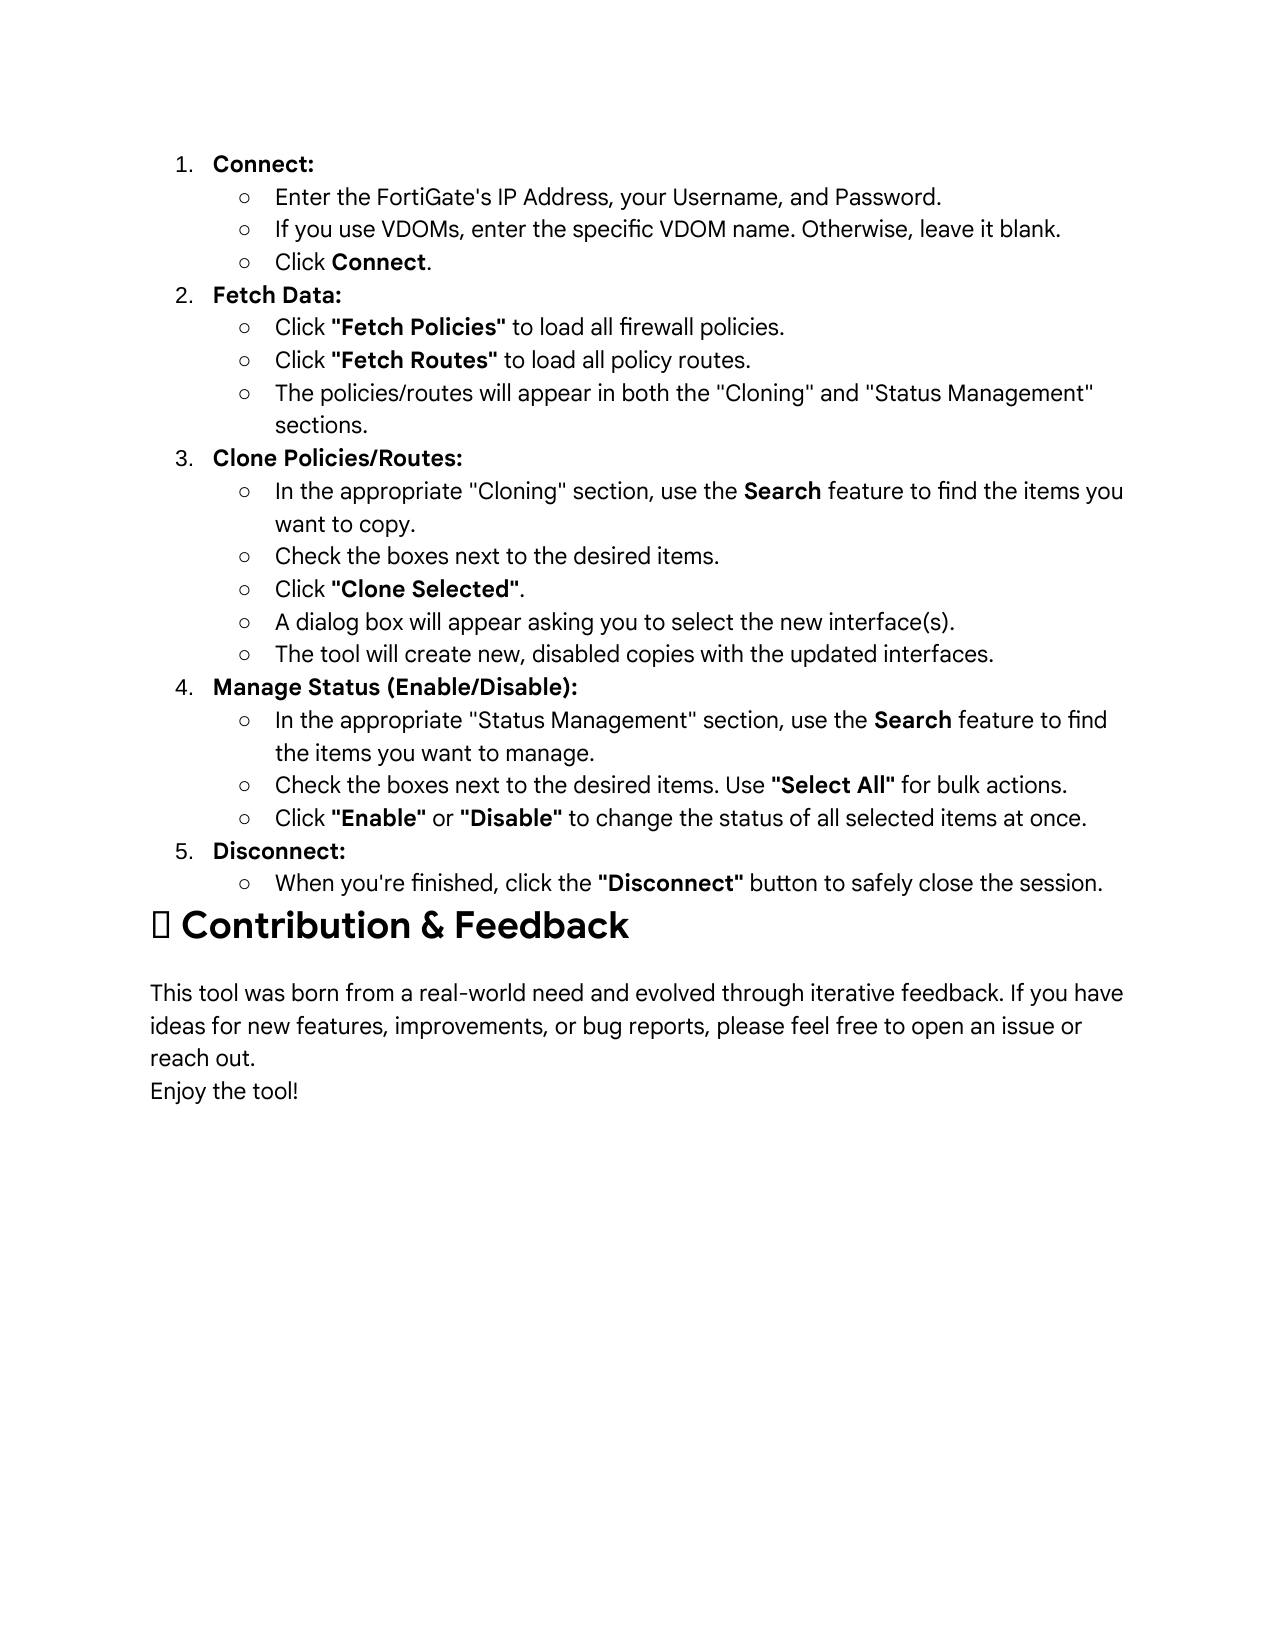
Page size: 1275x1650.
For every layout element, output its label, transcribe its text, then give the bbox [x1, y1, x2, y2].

list Fetch Data: [175, 281, 1125, 309]
text Enjoy the tool! [150, 1077, 1125, 1106]
list Click "Fetch Routes" to load all policy routes. [237, 346, 1125, 375]
list Click "Enable" or "Disable" to change the status of all selected items at once. [237, 804, 1125, 833]
list In the appropriate "Cloning" section, use the Search feature to find the items you want to copy. [237, 477, 1125, 538]
list Clone Policies/Routes: [175, 444, 1125, 473]
list The tool will create new, disabled copies with the updated interfaces. [237, 641, 1125, 669]
list Enter the FortiGate's IP Address, your Username, and Password. [237, 183, 1125, 211]
list Connect: [175, 150, 1125, 179]
list Check the boxes next to the desired items. [237, 542, 1125, 571]
list Check the boxes next to the desired items. Use "Select All" for bulk actions. [237, 771, 1125, 800]
list Manage Status (Enable/Disable): [175, 673, 1125, 702]
list A dialog box will appear asking you to select the new interface(s). [237, 608, 1125, 637]
list The policies/routes will appear in both the "Cloning" and "Status Management" sections. [237, 379, 1125, 440]
list In the appropriate "Status Management" section, use the Search feature to find the items you want to manage. [237, 706, 1125, 767]
list Disconnect: [175, 837, 1125, 866]
list Click Connect. [237, 248, 1125, 277]
list Click "Fetch Policies" to load all firewall policies. [237, 313, 1125, 342]
list Click "Clone Selected". [237, 575, 1125, 604]
list When you're finished, click the "Disconnect" button to safely close the session. [237, 869, 1125, 898]
text This tool was born from a real-world need and evolved through iterative feedback. If you have ideas for new features, improvements, or bug reports, please feel free to open an issue or reach out. [150, 979, 1125, 1073]
subtitle 🤝 Contribution & Feedback [150, 902, 1125, 949]
list If you use VDOMs, enter the specific VDOM name. Otherwise, leave it blank. [237, 215, 1125, 244]
